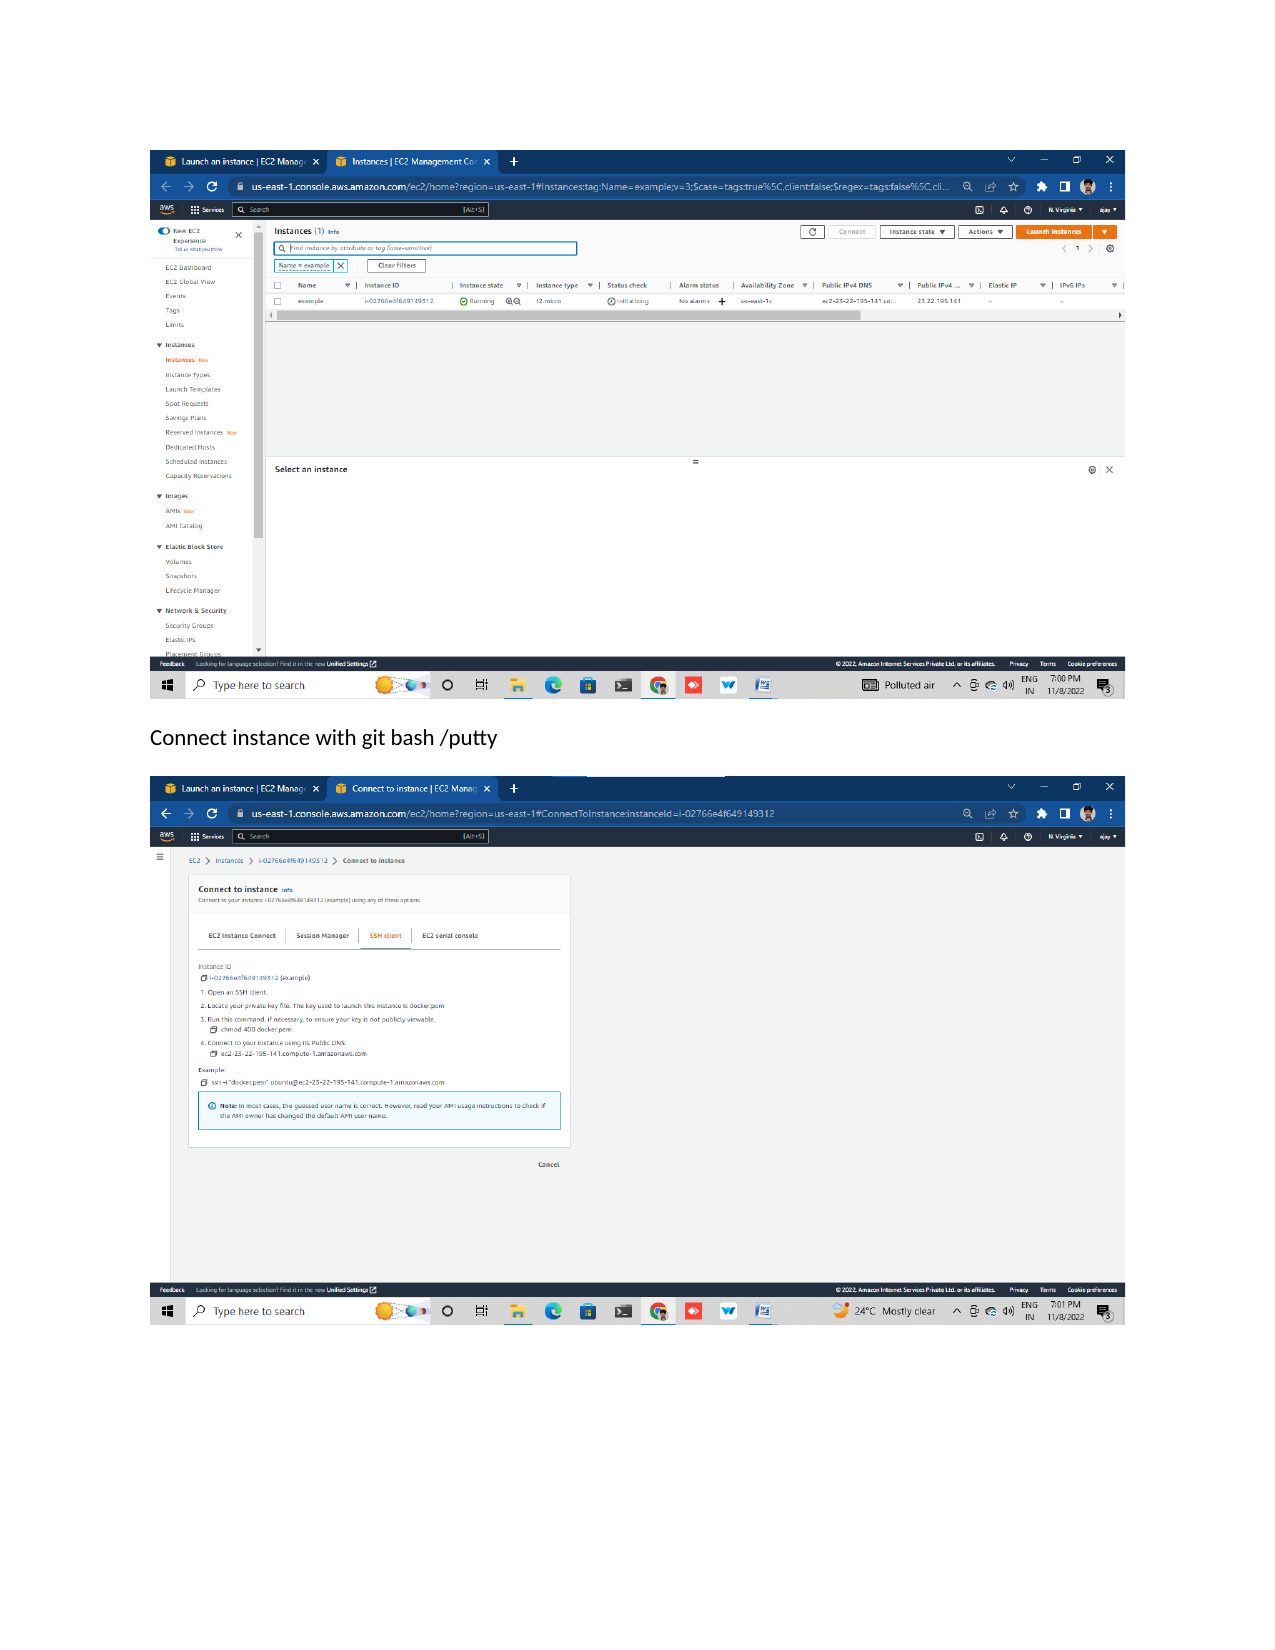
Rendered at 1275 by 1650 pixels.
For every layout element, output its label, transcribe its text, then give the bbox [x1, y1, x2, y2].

picture [150, 776, 1125, 1325]
picture [150, 150, 1125, 699]
text Connect instance with git bash /putty [150, 723, 1125, 751]
